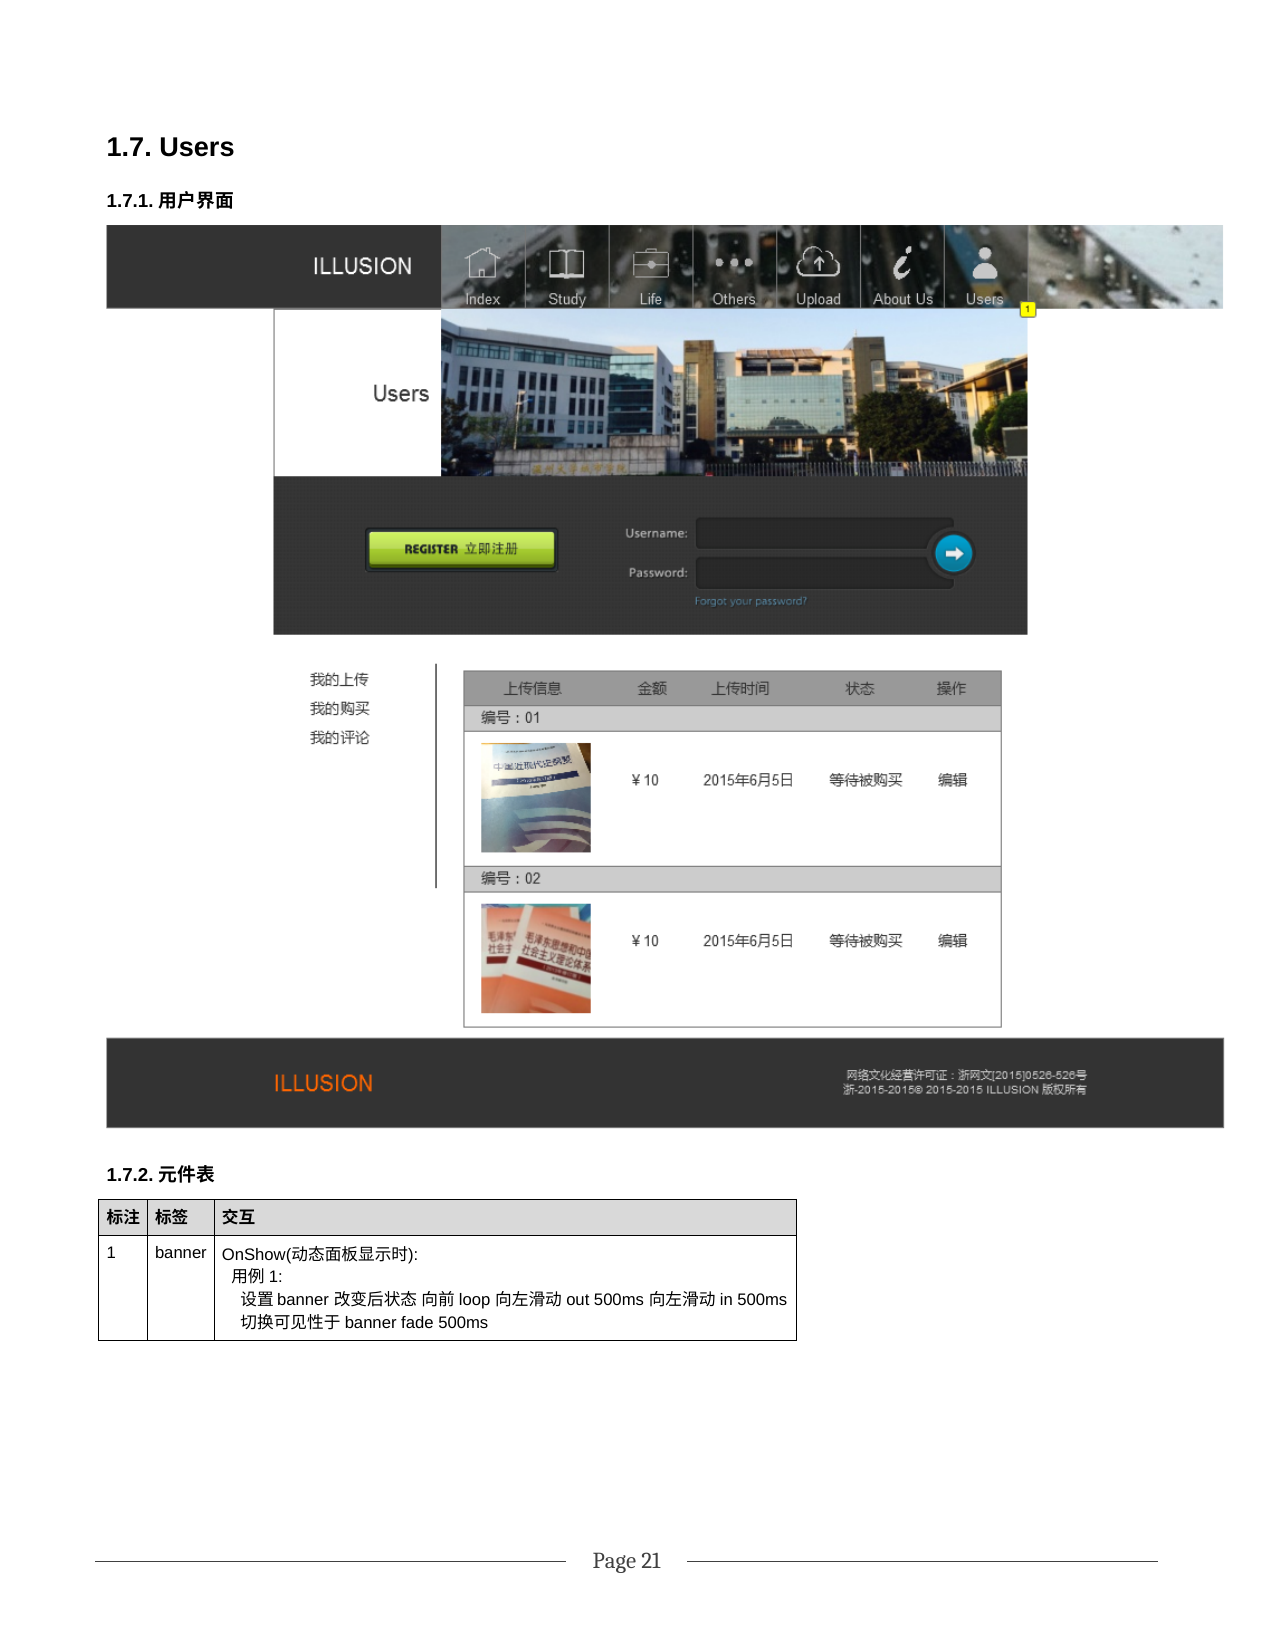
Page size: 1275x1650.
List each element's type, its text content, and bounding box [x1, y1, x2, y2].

table_header 标签 [148, 1200, 214, 1235]
table_cell 1 [99, 1236, 147, 1339]
subtitle 元件表 [106, 1161, 1169, 1186]
picture [106, 225, 1232, 1136]
table_header 交互 [215, 1200, 796, 1235]
subtitle Users [106, 131, 1169, 162]
table_header 标注 [99, 1200, 147, 1235]
subtitle 用户界面 [106, 187, 1169, 212]
table_cell banner [148, 1236, 214, 1339]
table_cell OnShow(动态面板显示时): 用例 1: 设置banner 改变后状态 向前 loop 向左滑动 out 500ms 向左滑动 in 500ms 切换可见性于 banner fade 500ms [215, 1236, 796, 1339]
